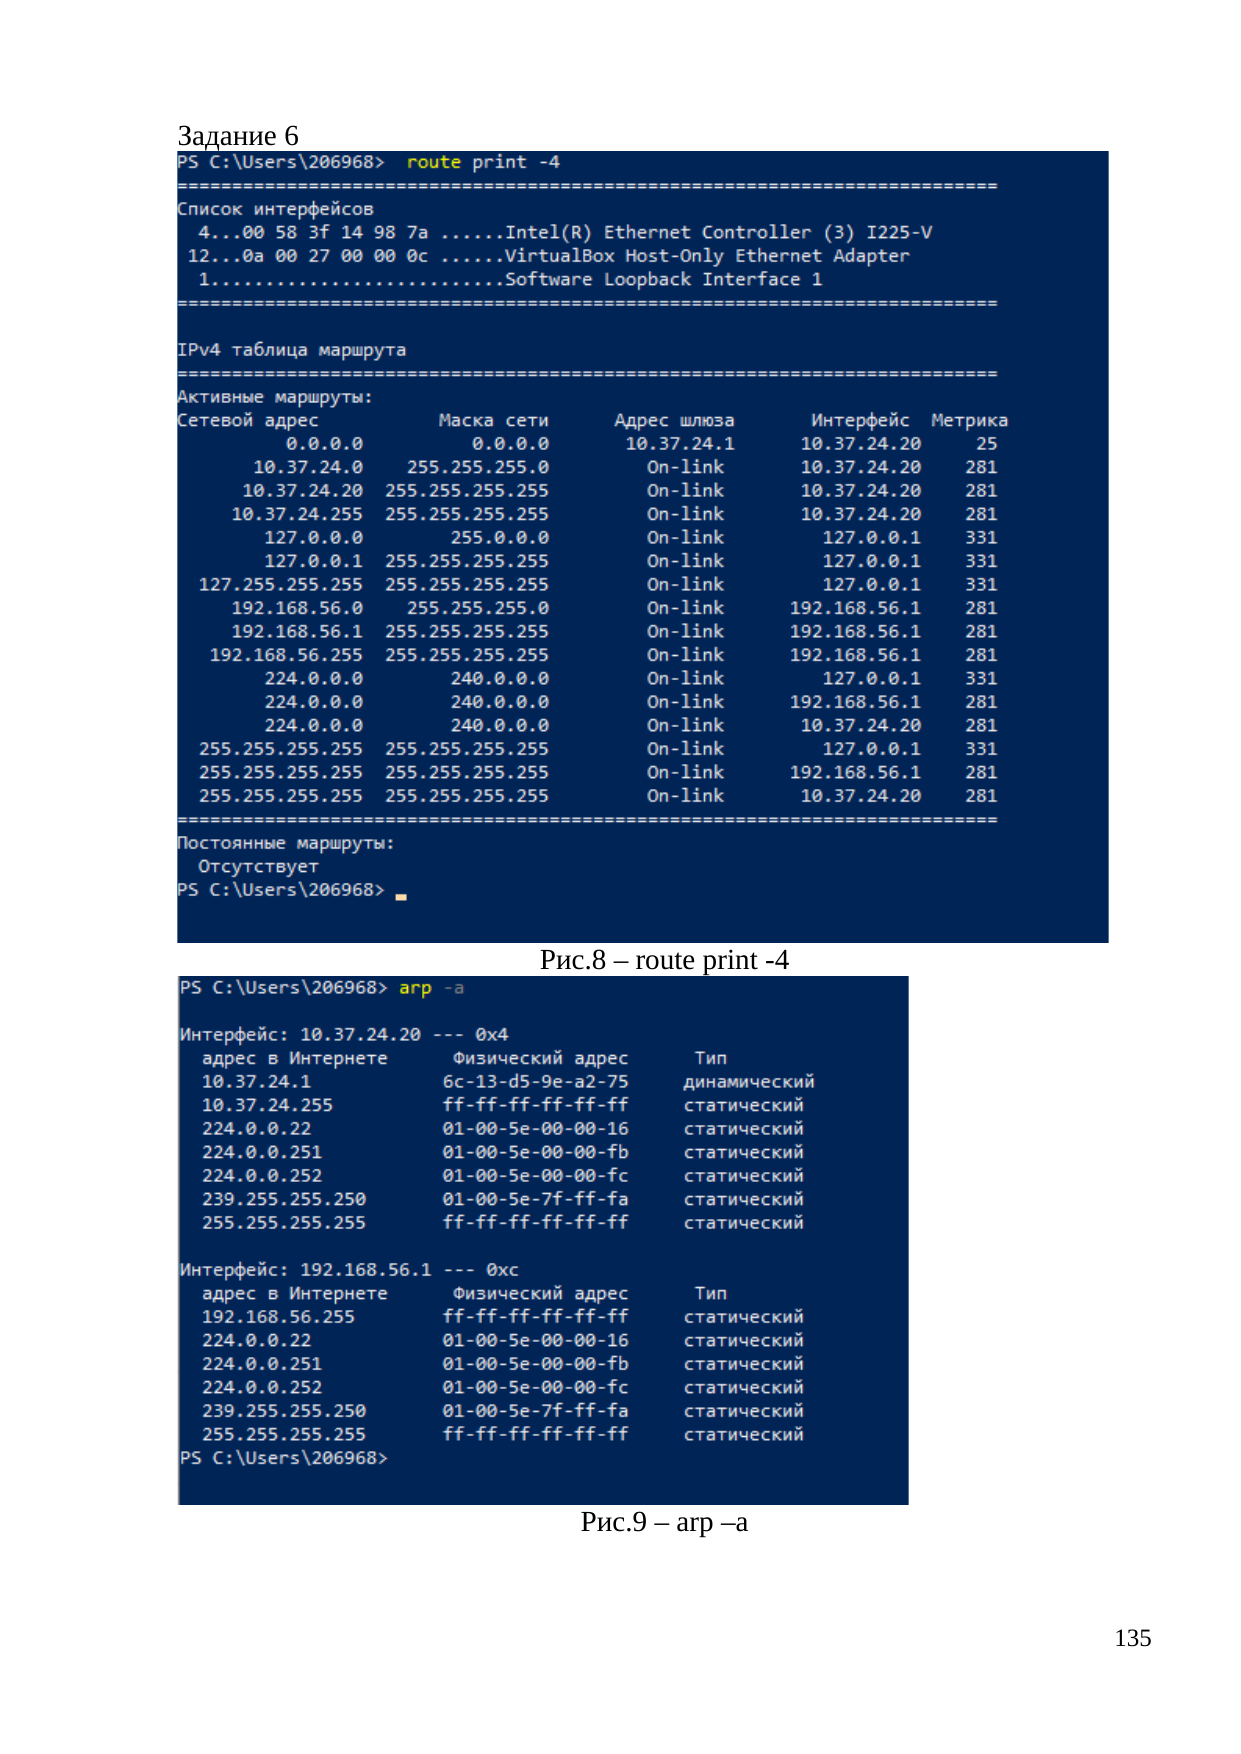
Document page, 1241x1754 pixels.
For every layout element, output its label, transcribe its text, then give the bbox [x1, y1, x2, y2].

text Рис.8 – route print -4 [177, 942, 1152, 976]
picture [177, 976, 909, 1505]
text Рис.9 – arp –a [177, 1504, 1152, 1538]
picture [177, 151, 1109, 943]
text Задание 6 [177, 118, 1152, 152]
